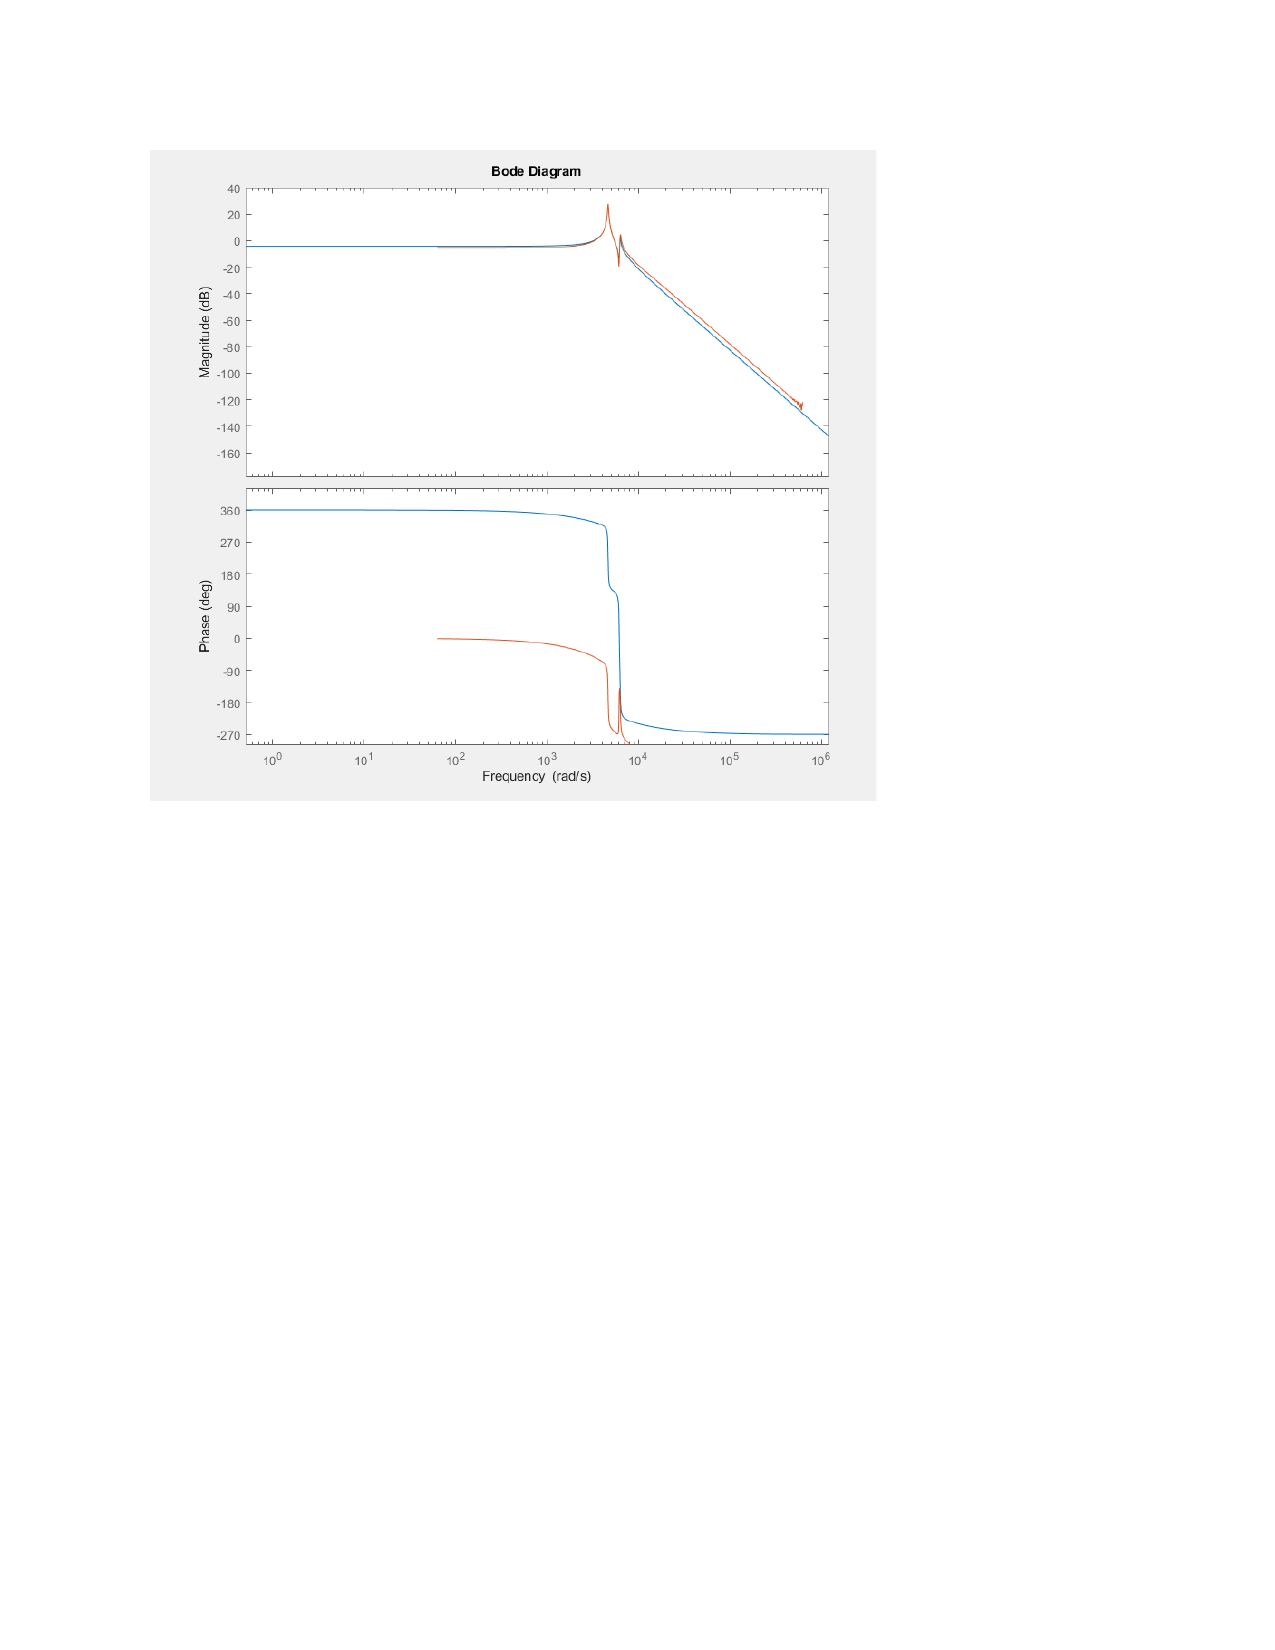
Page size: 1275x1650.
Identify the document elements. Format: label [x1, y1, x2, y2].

picture [150, 150, 877, 801]
